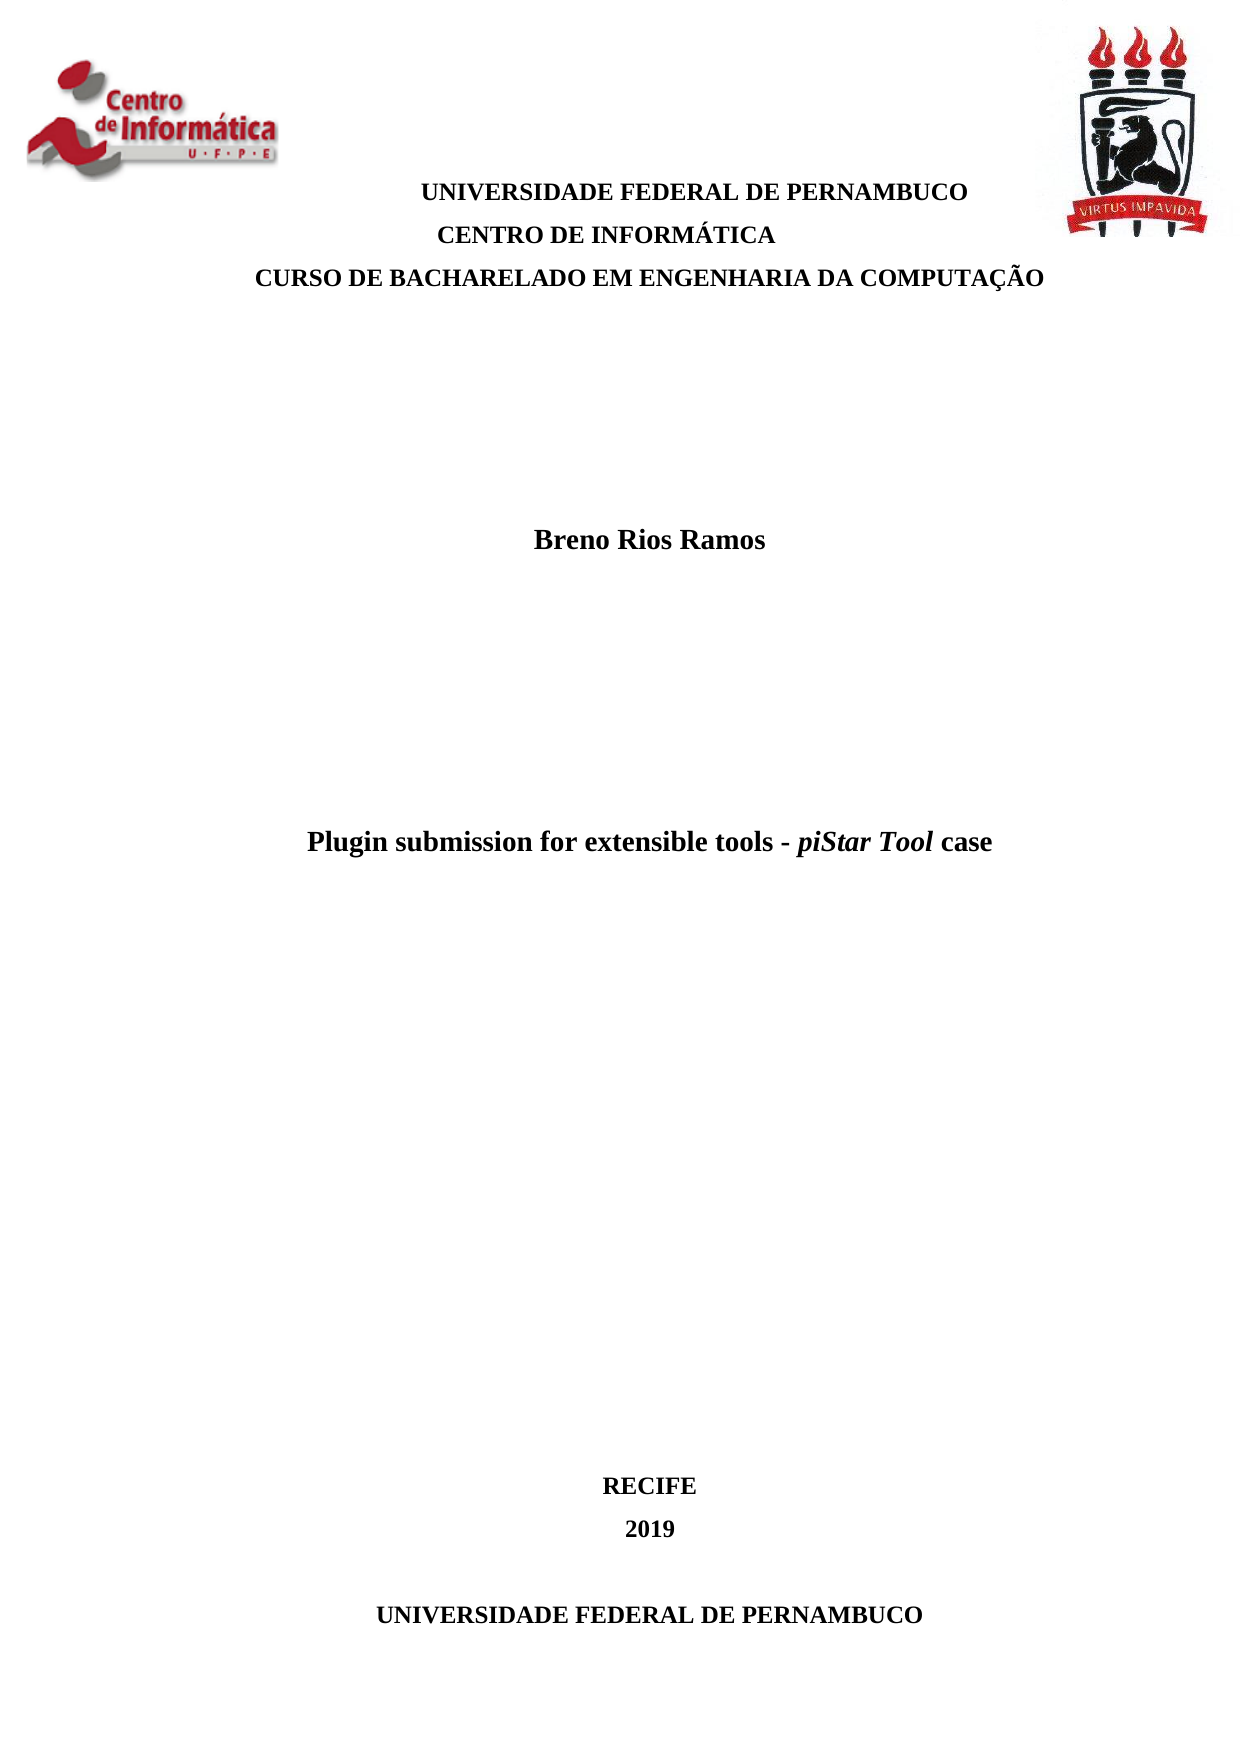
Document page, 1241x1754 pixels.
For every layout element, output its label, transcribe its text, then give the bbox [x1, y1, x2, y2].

text 2019 [177, 1514, 1122, 1543]
text CURSO DE BACHARELADO EM ENGENHARIA DA COMPUTAÇÃO [177, 263, 1122, 292]
text RECIFE [177, 1471, 1122, 1500]
picture [1035, 0, 1241, 237]
picture [26, 58, 279, 182]
text UNIVERSIDADE FEDERAL DE PERNAMBUCO [177, 177, 1035, 206]
text UNIVERSIDADE FEDERAL DE PERNAMBUCO [177, 1600, 1122, 1629]
text CENTRO DE INFORMÁTICA [177, 220, 1122, 249]
text Breno Rios Ramos [177, 522, 1122, 556]
text Plugin submission for extensible tools - piStar Tool case [177, 824, 1122, 858]
